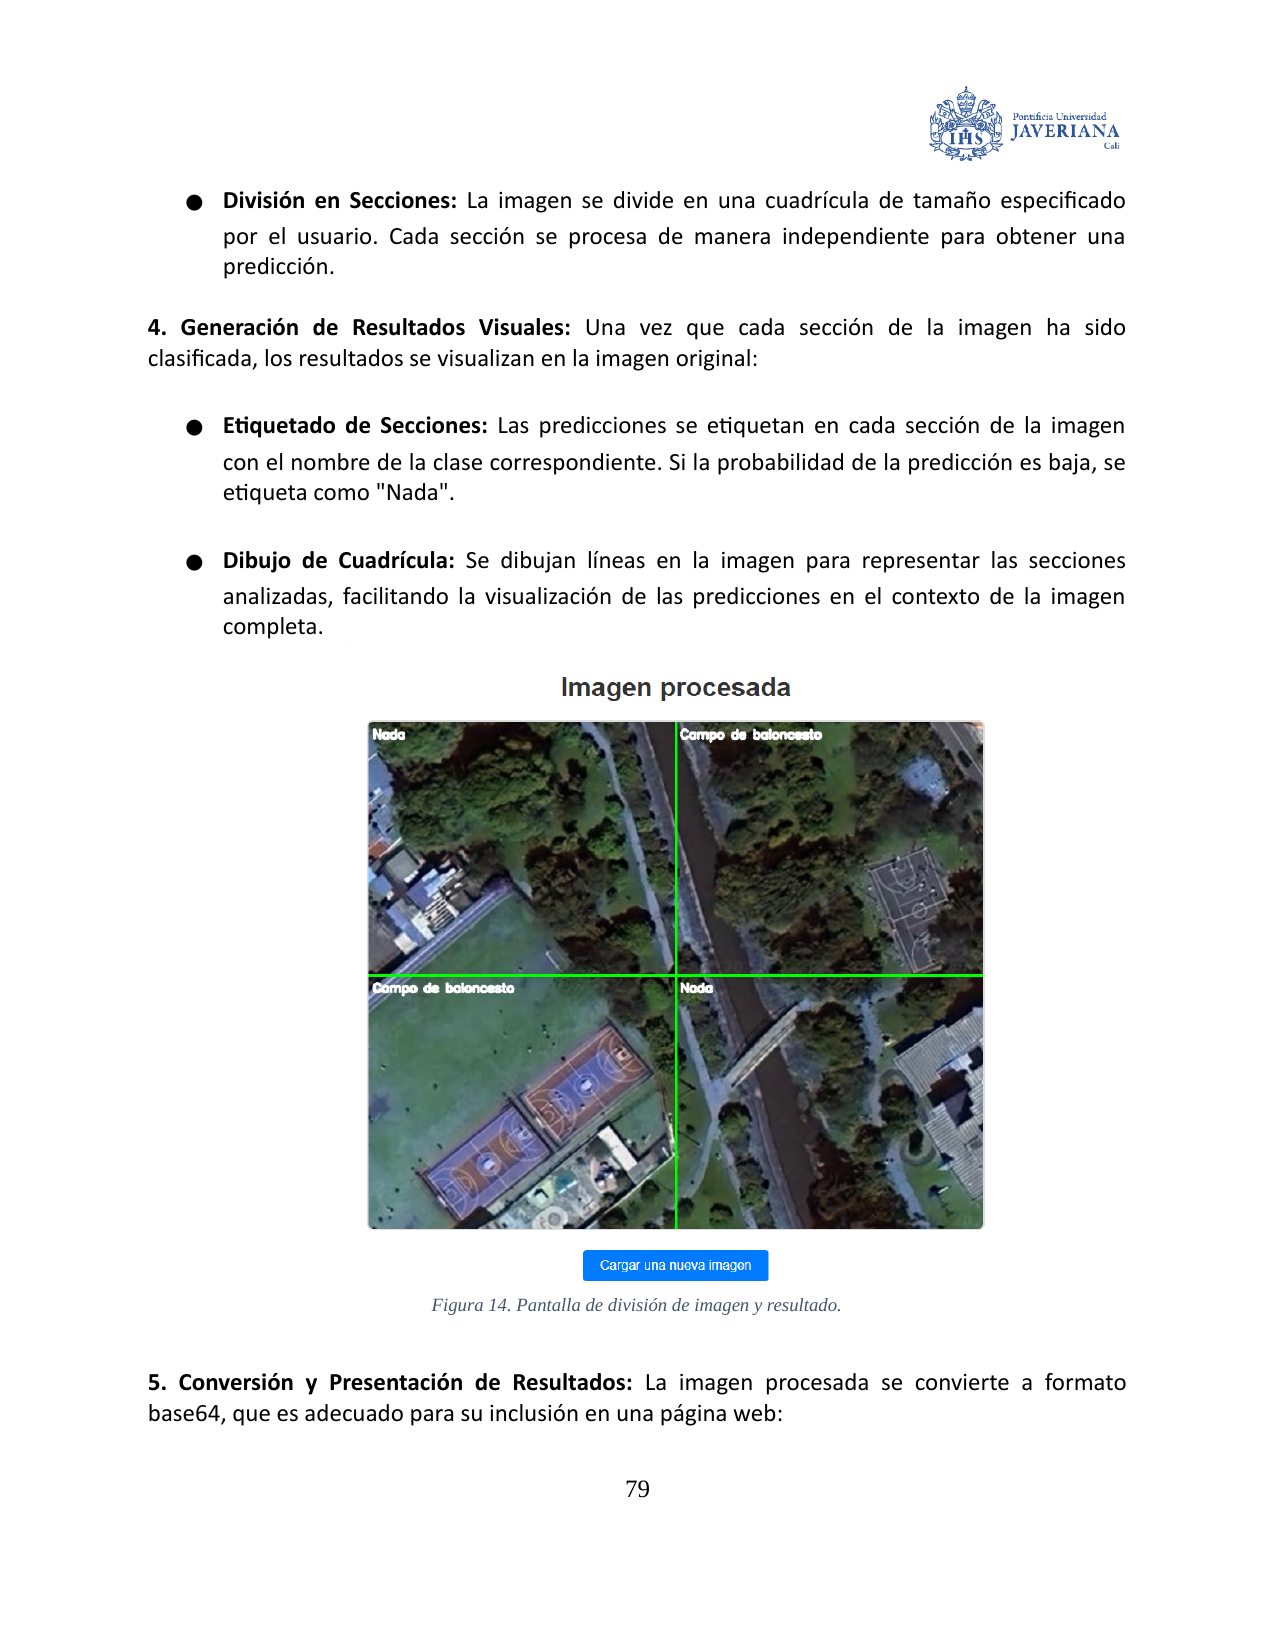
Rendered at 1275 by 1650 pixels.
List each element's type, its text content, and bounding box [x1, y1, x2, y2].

picture [350, 641, 1000, 1294]
text 5. Conversión y Presentación de Resultados: La imagen procesada se convierte a formato base64, que es adecuado para su inclusión en una página web: [148, 1366, 1127, 1427]
list Dibujo de Cuadrícula: Se dibujan líneas en la imagen para representar las secciones analizadas, facilitando la visualización de las predicciones en el contexto de la imagen completa. [185, 537, 1127, 641]
text Figura 14. Pantalla de división de imagen y resultado. [148, 1293, 1127, 1315]
picture [920, 75, 1128, 172]
text 4. Generación de Resultados Visuales: Una vez que cada sección de la imagen ha sido clasificada, los resultados se visualizan en la imagen original: [148, 311, 1127, 372]
list Etiquetado de Secciones: Las predicciones se etiquetan en cada sección de la imagen con el nombre de la clase correspondiente. Si la probabilidad de la predicción es baja, se etiqueta como "Nada". [185, 403, 1127, 507]
list División en Secciones: La imagen se divide en una cuadrícula de tamaño especificado por el usuario. Cada sección se procesa de manera independiente para obtener una predicción. [185, 177, 1127, 281]
